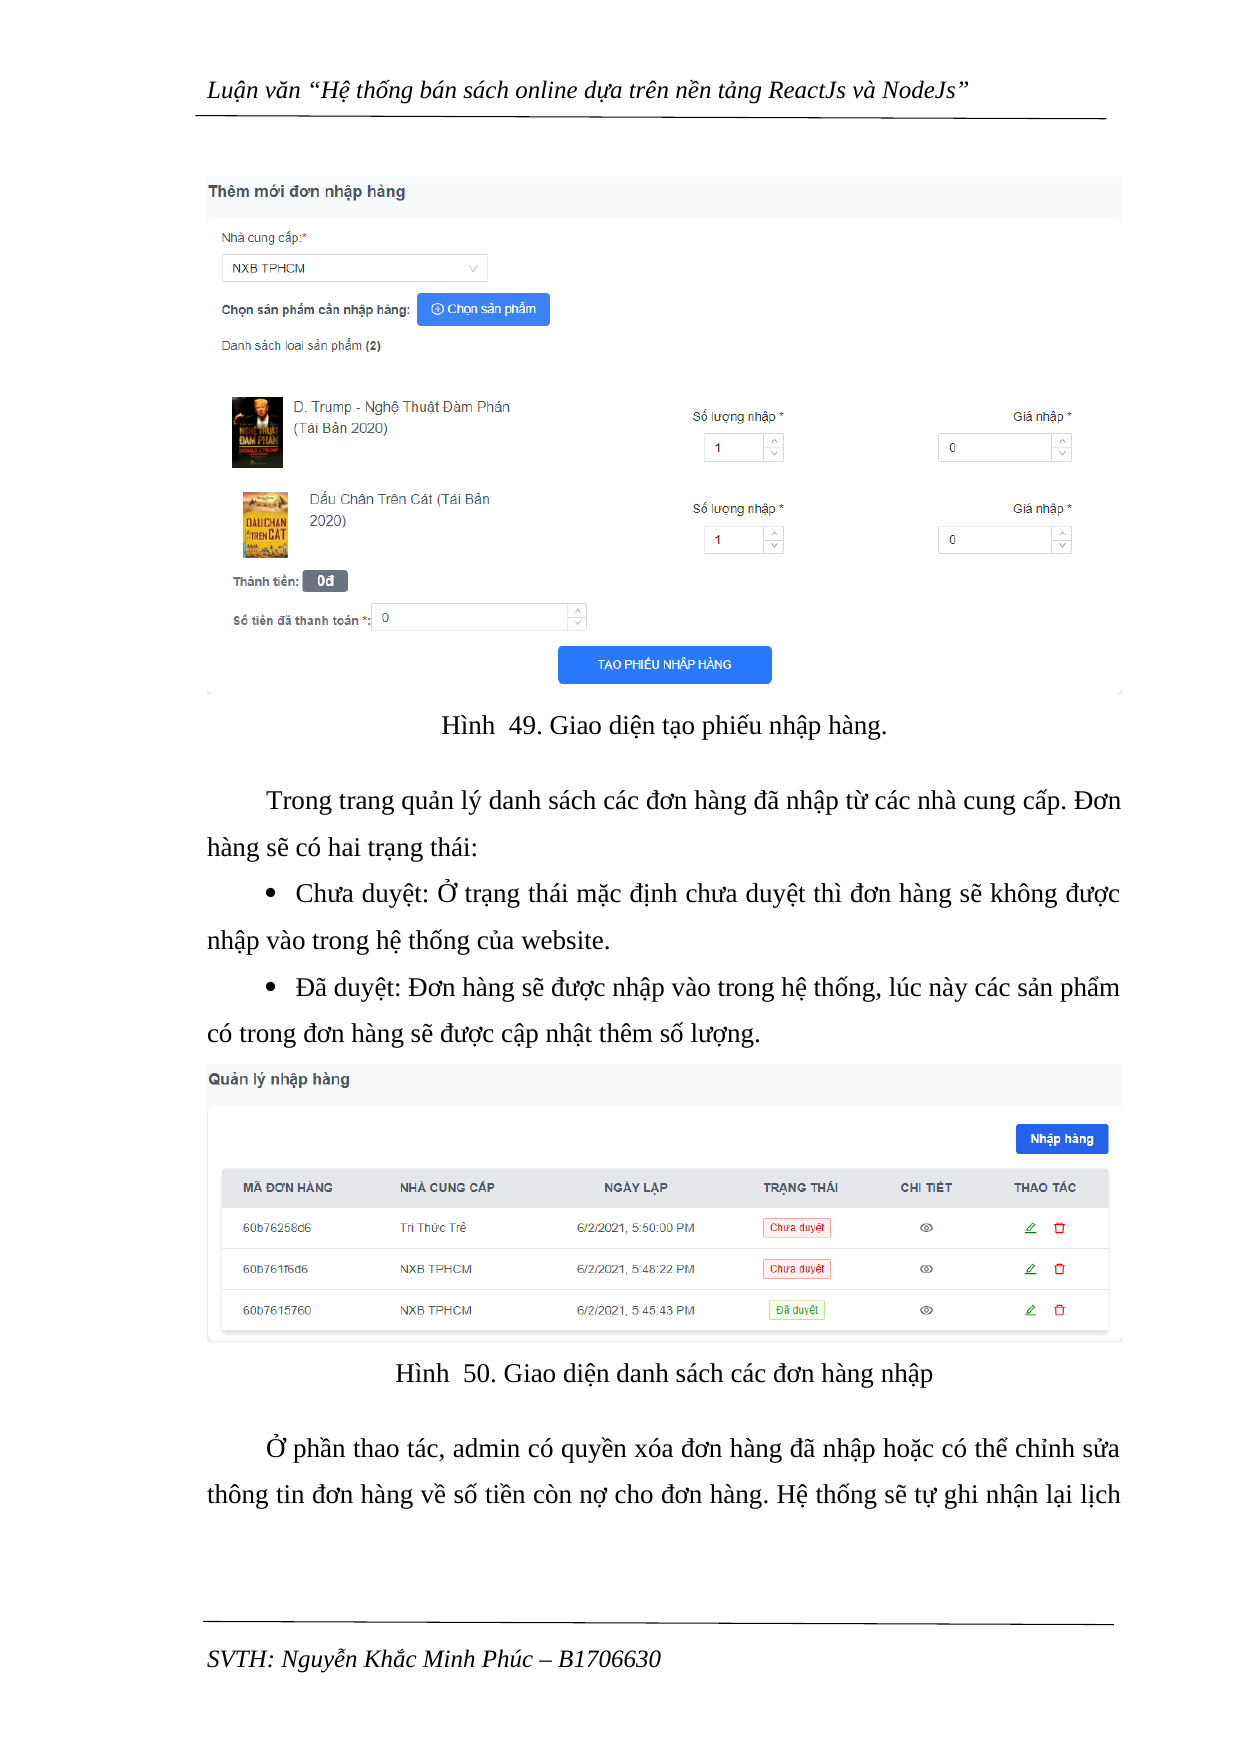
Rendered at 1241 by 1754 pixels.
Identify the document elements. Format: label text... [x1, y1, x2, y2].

picture [206, 1064, 1123, 1342]
list Chưa duyệt: Ở trạng thái mặc định chưa duyệt thì đơn hàng sẽ không được nhập vào trong hệ thống của website. [207, 877, 1122, 955]
picture [206, 177, 1123, 694]
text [207, 1432, 1122, 1510]
list Đã duyệt: Đơn hàng sẽ được nhập vào trong hệ thống, lúc này các sản phẩm có trong đơn hàng sẽ được cập nhật thêm số lượng. [207, 971, 1122, 1049]
text Hình 49. Giao diện tạo phiếu nhập hàng. [207, 709, 1122, 741]
text Hình 50. Giao diện danh sách các đơn hàng nhập [207, 1357, 1122, 1388]
text Trong trang quản lý danh sách các đơn hàng đã nhập từ các nhà cung cấp. Đơn hàng sẽ có hai trạng thái: [207, 784, 1122, 862]
